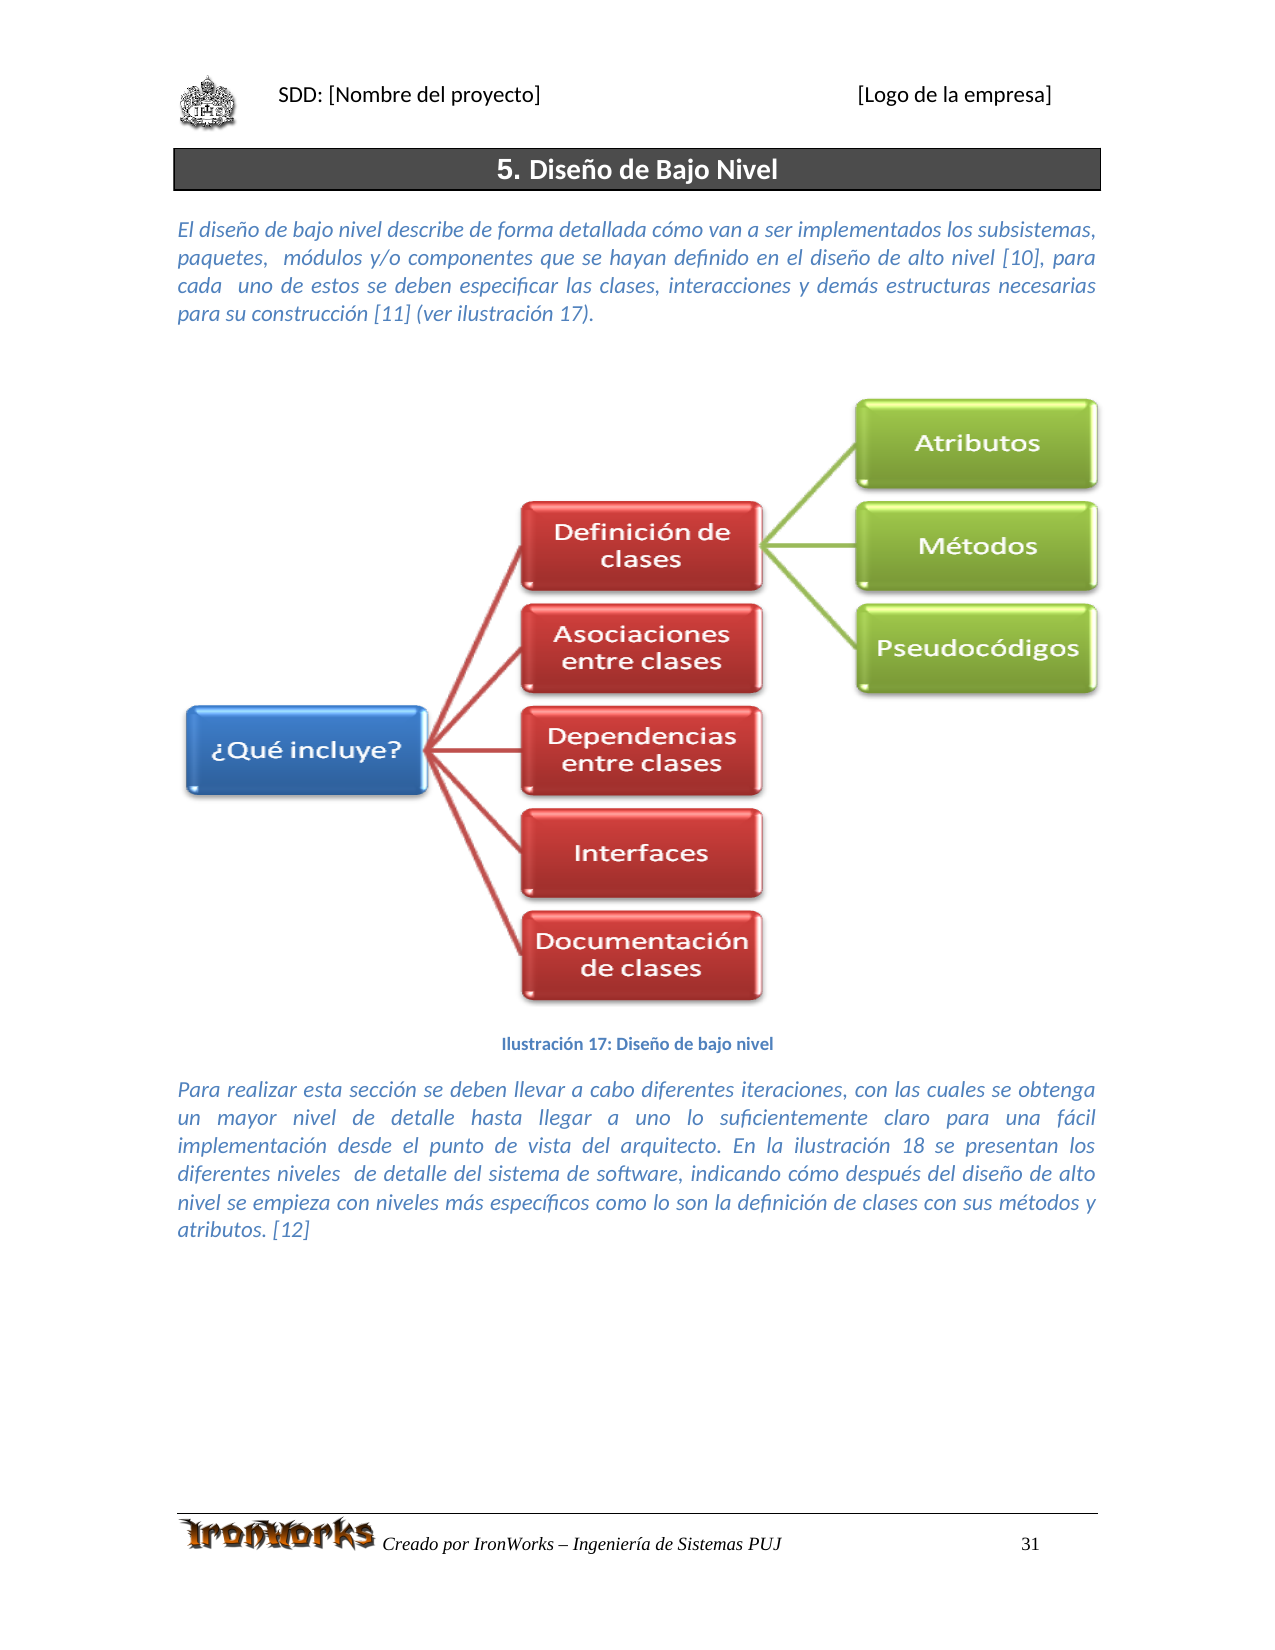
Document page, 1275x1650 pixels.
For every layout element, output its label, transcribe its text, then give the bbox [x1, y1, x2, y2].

picture [177, 1516, 378, 1551]
text Para realizar esta sección se deben llevar a cabo diferentes iteraciones, con las cuales se obtenga un mayor nivel de detalle hasta llegar a uno lo suficientemente claro para una fácil implementación desde el punto de vista del arquitecto. En la ilustración 18 se presentan los diferentes niveles de detalle del sistema de software, indicando cómo después del diseño de alto nivel se empieza con niveles más específicos como lo son la definición de clases con sus métodos y atributos. [12] [177, 1076, 1098, 1244]
picture [177, 73, 239, 134]
picture [177, 397, 1107, 1007]
text El diseño de bajo nivel describe de forma detallada cómo van a ser implementados los subsistemas, paquetes, módulos y/o componentes que se hayan definido en el diseño de alto nivel [10], para cada uno de estos se deben especificar las clases, interacciones y demás estructuras necesarias para su construcción [11] (ver ilustración 17). [177, 216, 1098, 328]
subtitle Diseño de Bajo Nivel [175, 149, 1100, 189]
